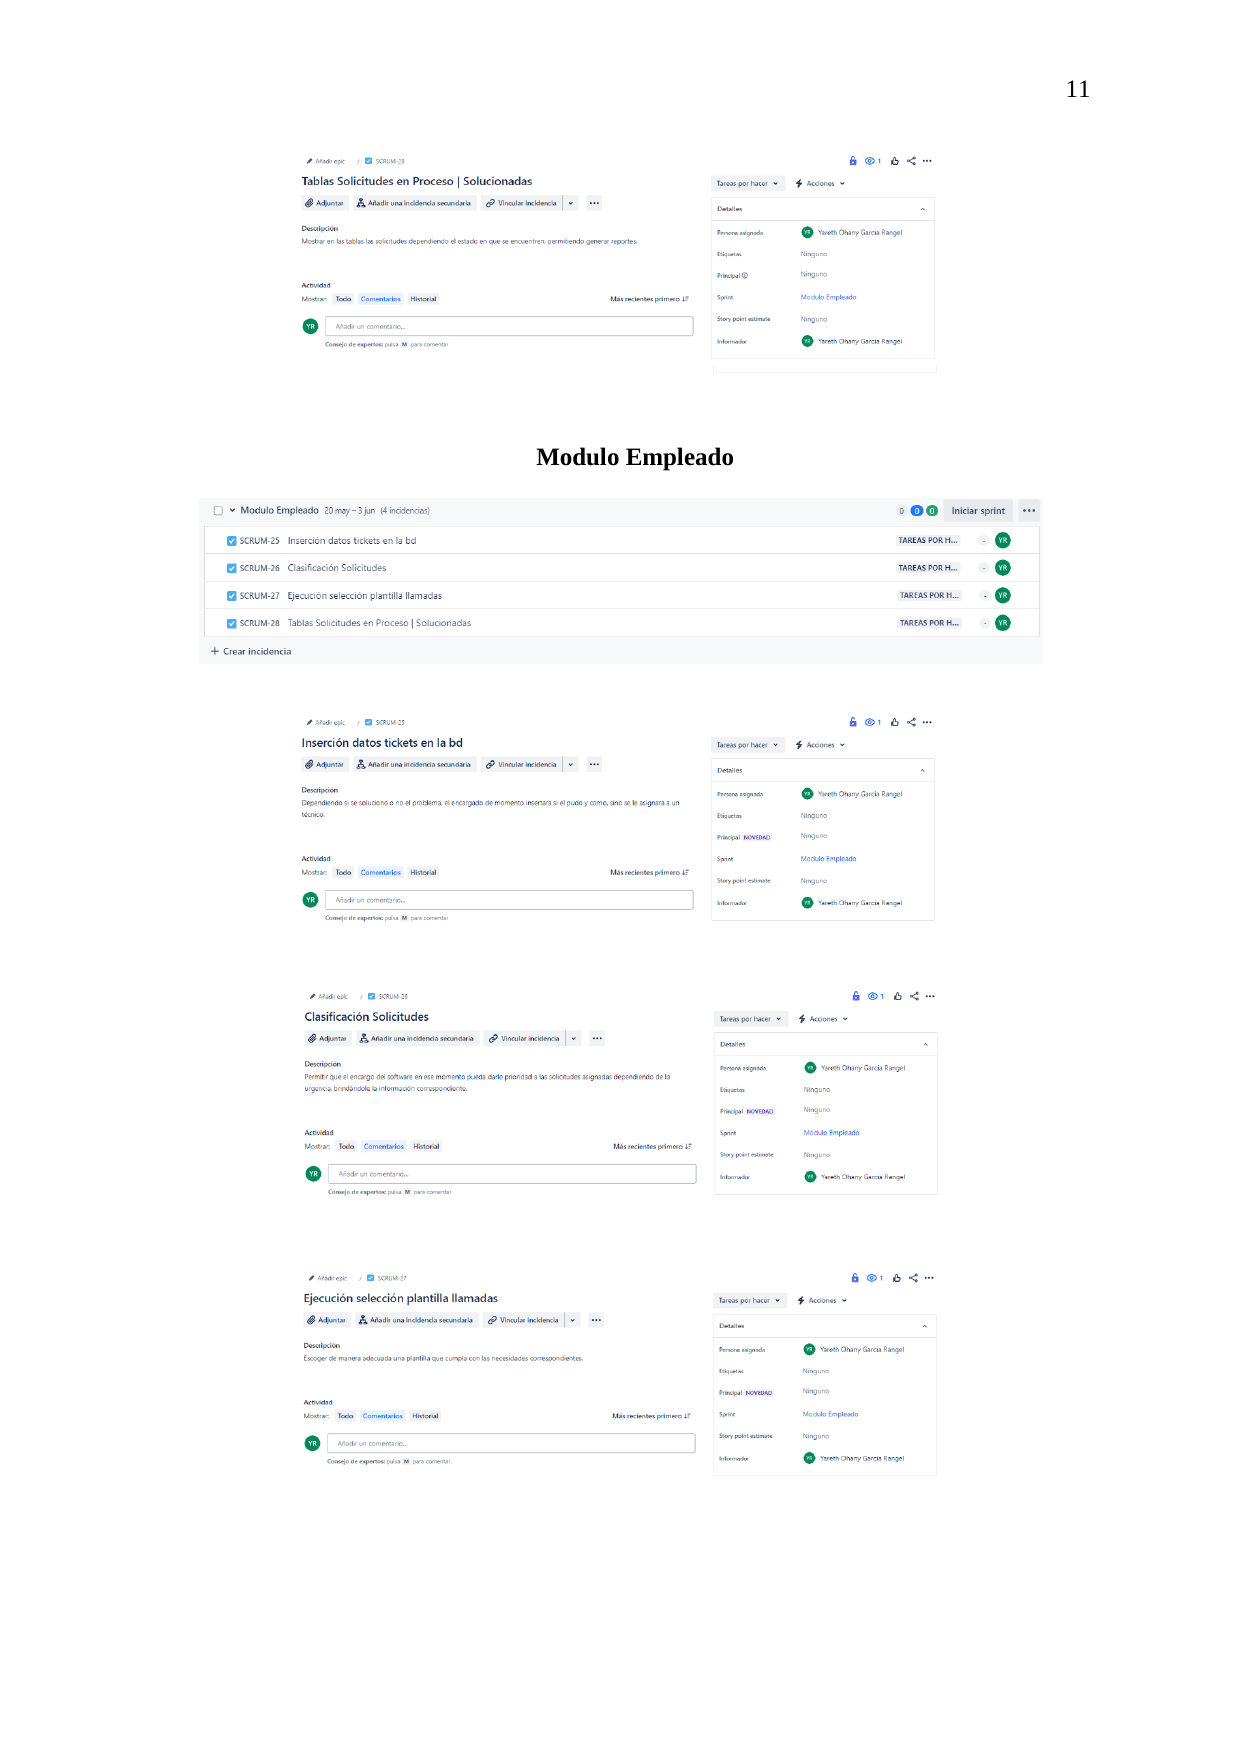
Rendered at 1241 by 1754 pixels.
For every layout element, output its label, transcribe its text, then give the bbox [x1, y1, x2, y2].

picture [292, 1269, 948, 1484]
picture [292, 712, 948, 926]
picture [291, 150, 949, 378]
subtitle Modulo Empleado [150, 442, 1090, 470]
picture [292, 987, 948, 1201]
picture [197, 498, 1043, 664]
